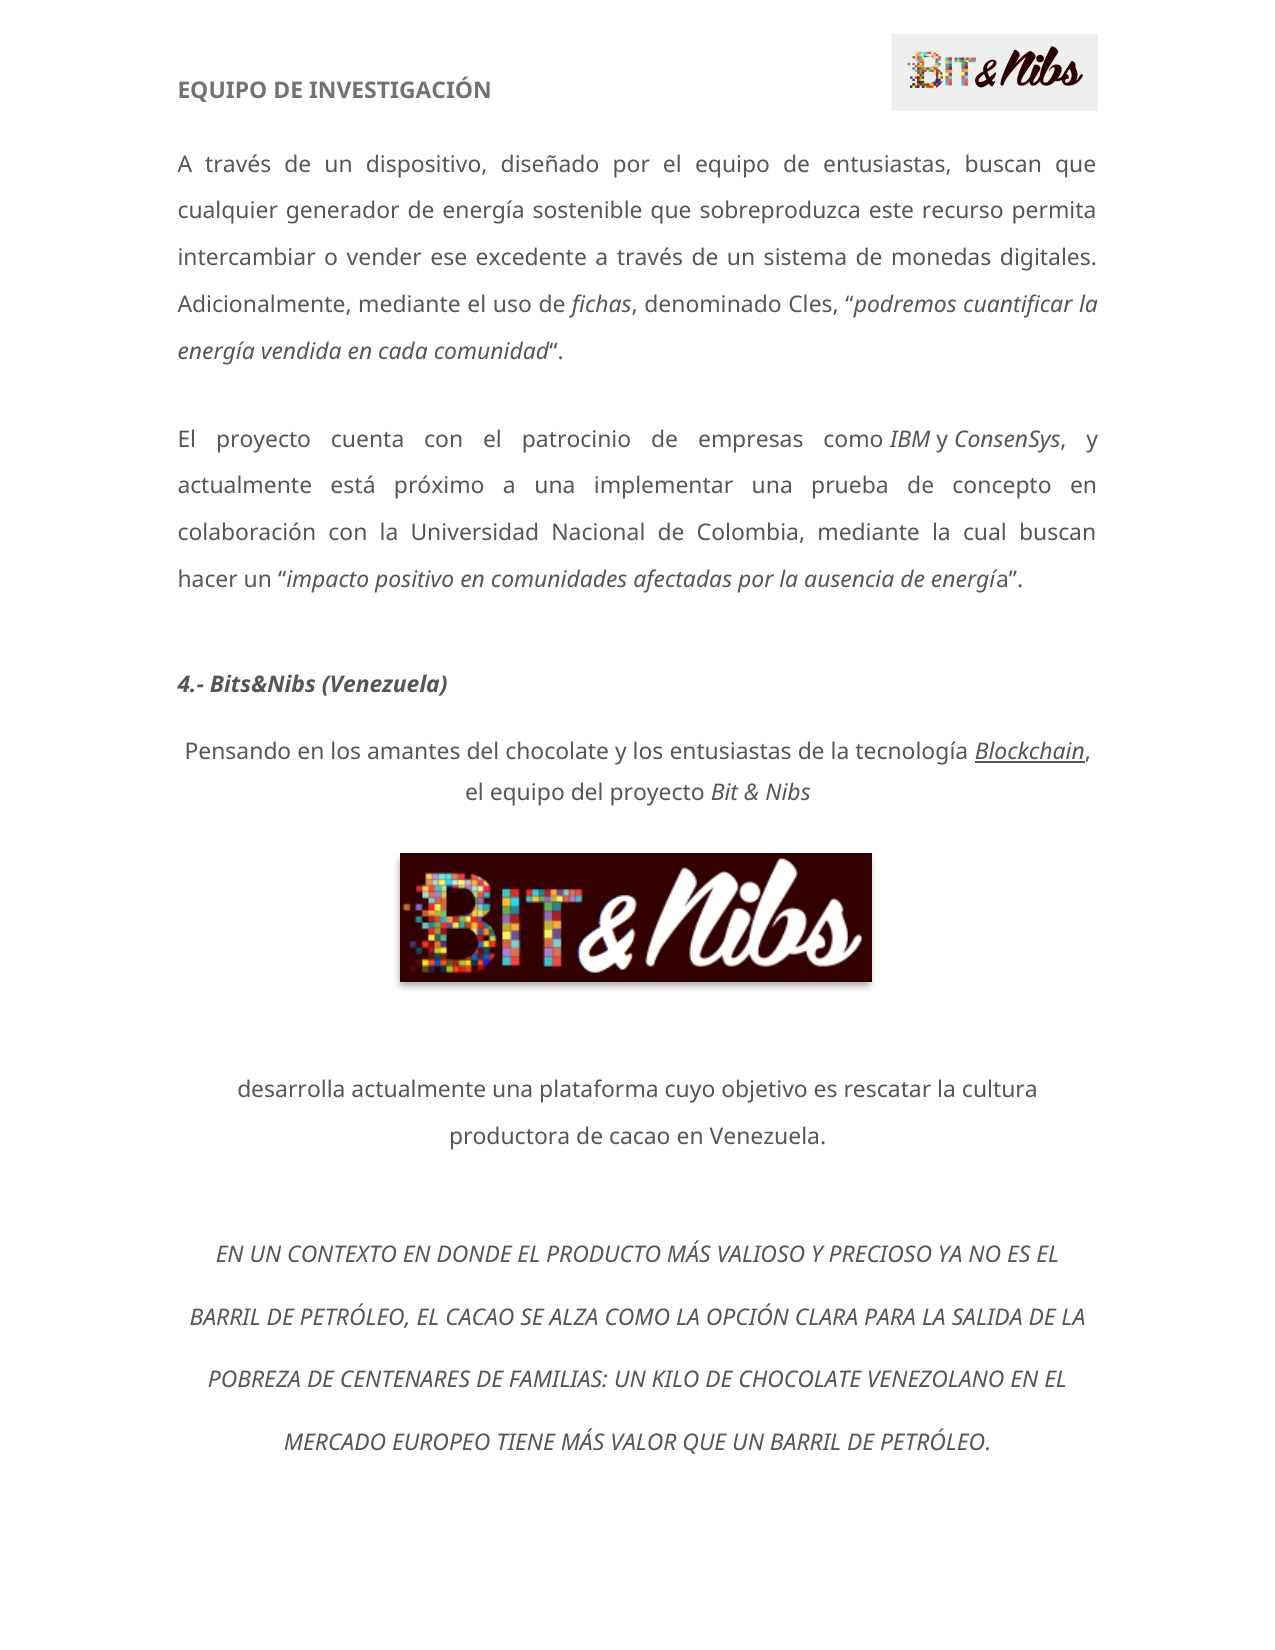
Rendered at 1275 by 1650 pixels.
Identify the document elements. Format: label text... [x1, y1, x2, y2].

text Pensando en los amantes del chocolate y los entusiastas de la tecnología Blockchain, el equipo del proyecto Bit & Nibs [177, 726, 1098, 807]
text El proyecto cuenta con el patrocinio de empresas como IBM y ConsenSys, y actualmente está próximo a una implementar una prueba de concepto en colaboración con la Universidad Nacional de Colombia, mediante la cual buscan hacer un “impacto positivo en comunidades afectadas por la ausencia de energía”. [177, 423, 1098, 594]
text A través de un dispositivo, diseñado por el equipo de entusiastas, buscan que cualquier generador de energía sostenible que sobreproduzca este recurso permita intercambiar o vender ese excedente a través de un sistema de monedas digitales. Adicionalmente, mediante el uso de fichas, denominado Cles, “podremos cuantificar la energía vendida en cada comunidad“. [177, 148, 1098, 366]
picture [891, 34, 1098, 111]
text EN UN CONTEXTO EN DONDE EL PRODUCTO MÁS VALIOSO Y PRECIOSO YA NO ES EL BARRIL DE PETRÓLEO, EL CACAO SE ALZA COMO LA OPCIÓN CLARA PARA LA SALIDA DE LA POBREZA DE CENTENARES DE FAMILIAS: UN KILO DE CHOCOLATE VENEZOLANO EN EL MERCADO EUROPEO TIENE MÁS VALOR QUE UN BARRIL DE PETRÓLEO. [177, 1207, 1098, 1457]
subtitle 4.- Bits&Nibs (Venezuela) [177, 652, 1098, 699]
text desarrolla actualmente una plataforma cuyo objetivo es rescatar la cultura productora de cacao en Venezuela. [177, 1073, 1098, 1151]
picture [400, 853, 872, 982]
